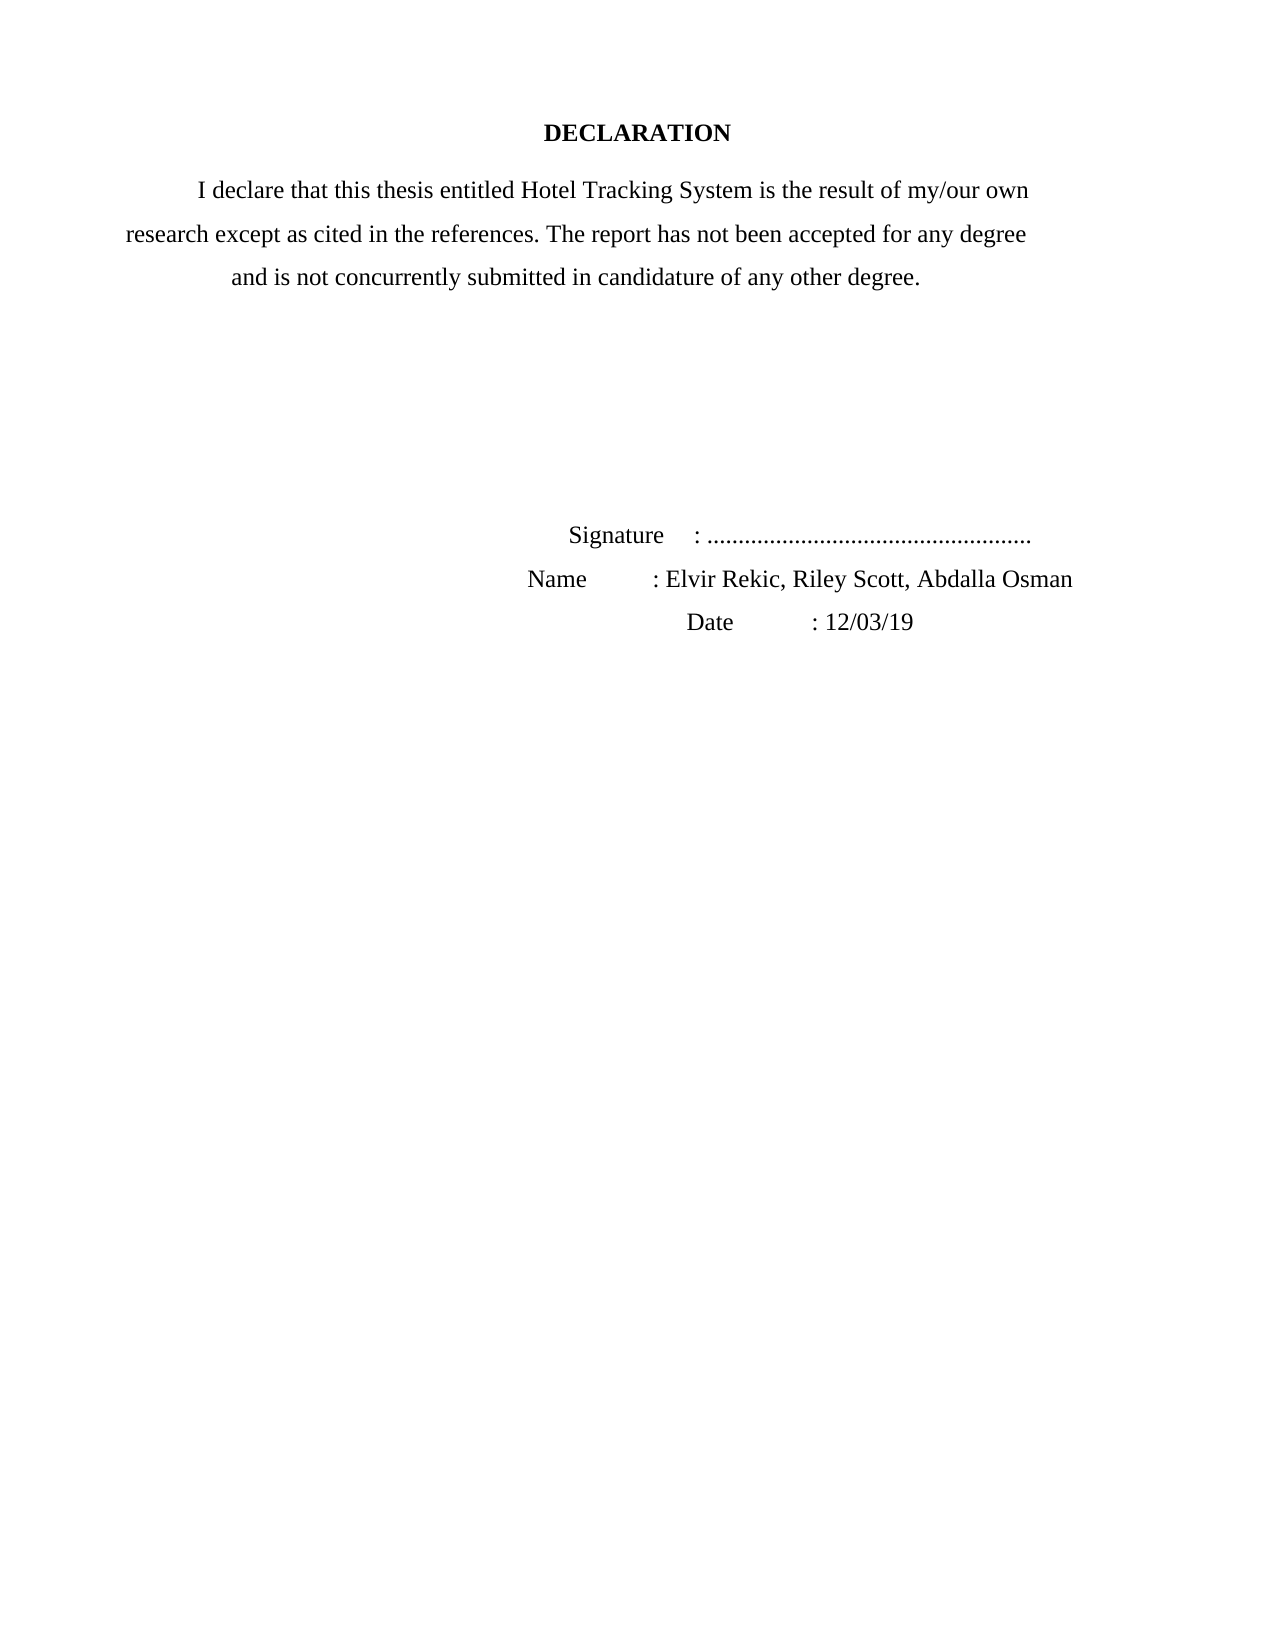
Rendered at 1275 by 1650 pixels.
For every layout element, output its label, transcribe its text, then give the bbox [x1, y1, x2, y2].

text DECLARATION [118, 118, 1157, 147]
text Name : Elvir Rekic, Riley Scott, Abdalla Osman [443, 564, 1157, 592]
text Date : 12/03/19 [443, 607, 1157, 636]
text Signature : .................................................... [443, 521, 1157, 549]
text I declare that this thesis entitled Hotel Tracking System is the result of my/our own research except as cited in the references. The report has not been accepted for any degree and is not concurrently submitted in candidature of any other degree. [118, 176, 1034, 291]
